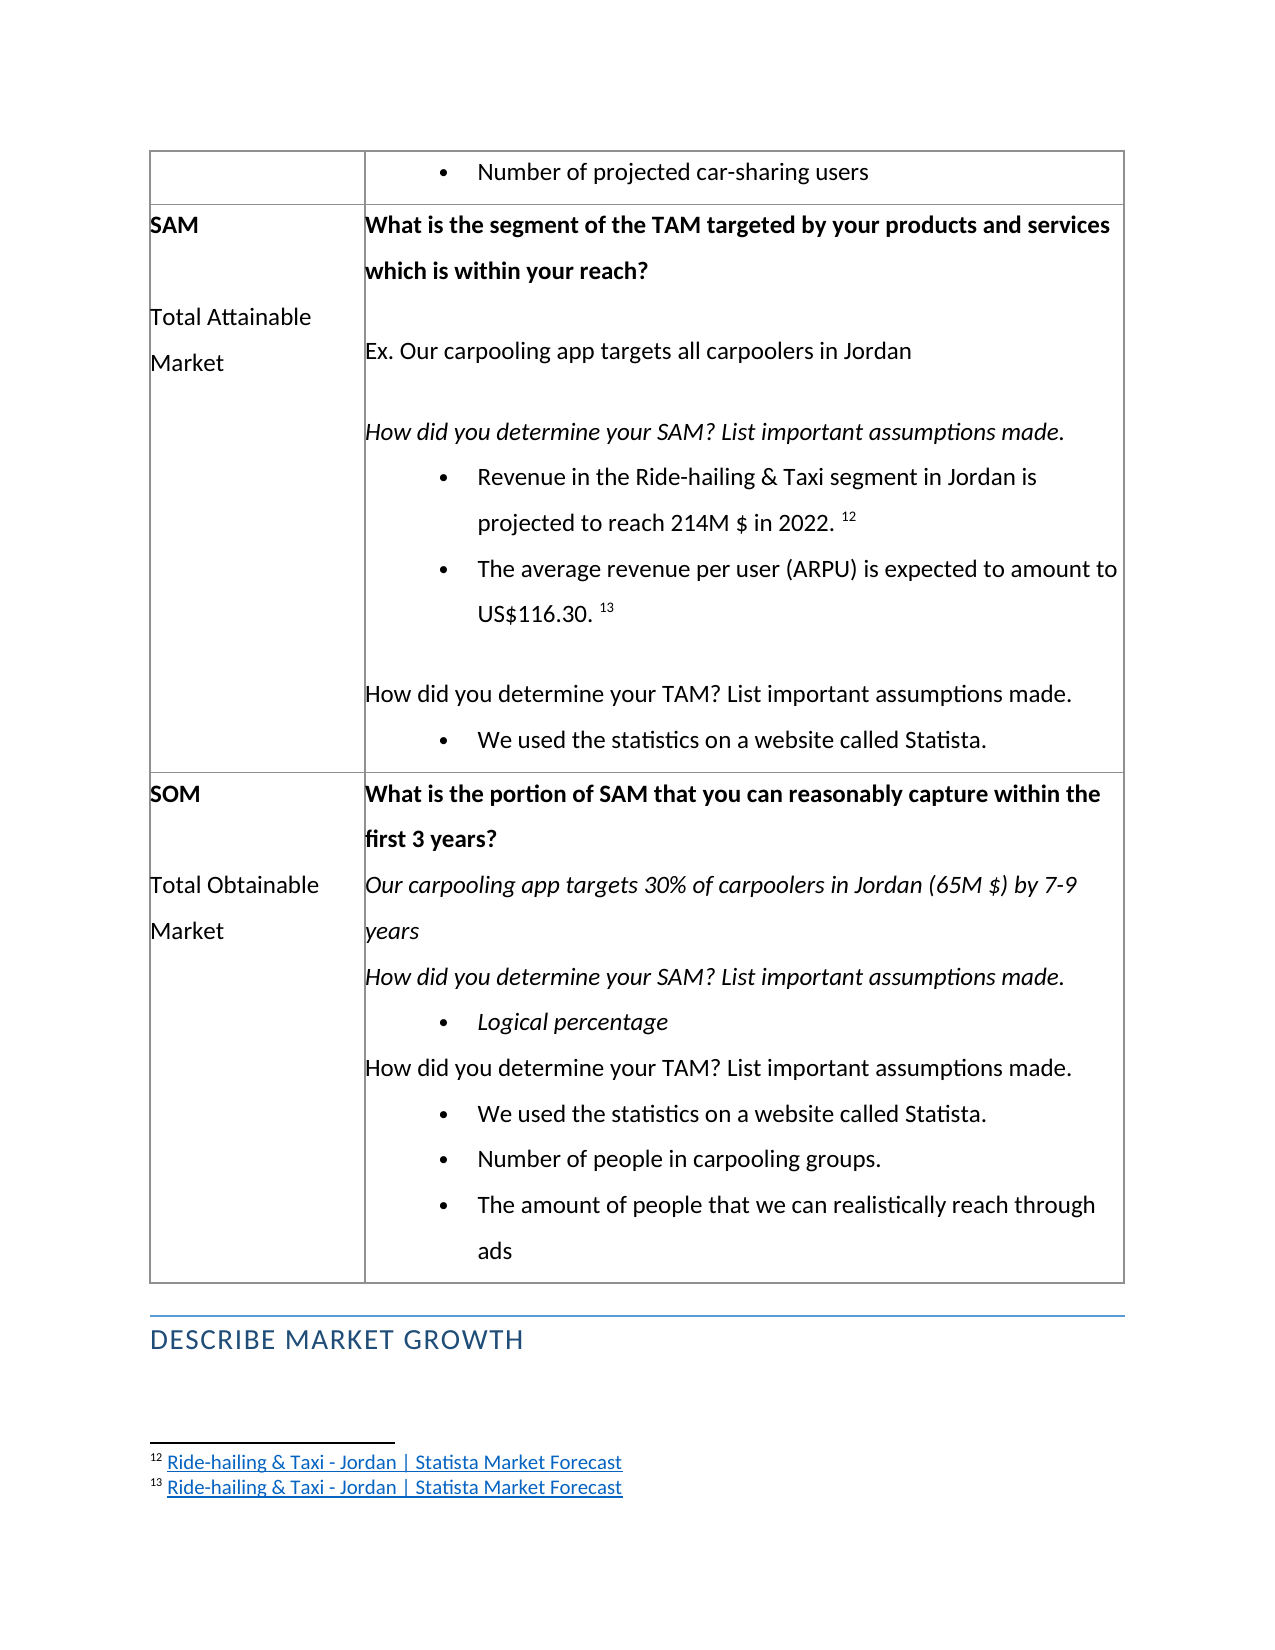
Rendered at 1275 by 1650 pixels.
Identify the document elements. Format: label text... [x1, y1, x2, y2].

table_cell What is the segment of the TAM targeted by your products and services which is within your reach? Ex. Our carpooling app targets all carpoolers in Jordan How did you determine your SAM? List important assumptions made. Revenue in the Ride-hailing & Taxi segment in Jordan is projected to reach 214M $ in 2022. The average revenue per user (ARPU) is expected to amount to US$116.30. How did you determine your TAM? List important assumptions made. We used the statistics on a website called Statista. [366, 205, 1123, 772]
subtitle Describe market growth [150, 1317, 1125, 1356]
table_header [366, 152, 1123, 203]
table_cell SAM Total Attainable Market [151, 205, 364, 772]
table_cell What is the portion of SAM that you can reasonably capture within the first 3 years? Our carpooling app targets 30% of carpoolers in Jordan (65M $) by 7-9 years How did you determine your SAM? List important assumptions made. Logical percentage How did you determine your TAM? List important assumptions made. We used the statistics on a website called Statista. Number of people in carpooling groups. The amount of people that we can realistically reach through ads [366, 773, 1123, 1282]
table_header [151, 152, 364, 203]
table_cell SOM Total Obtainable Market [151, 773, 364, 1282]
